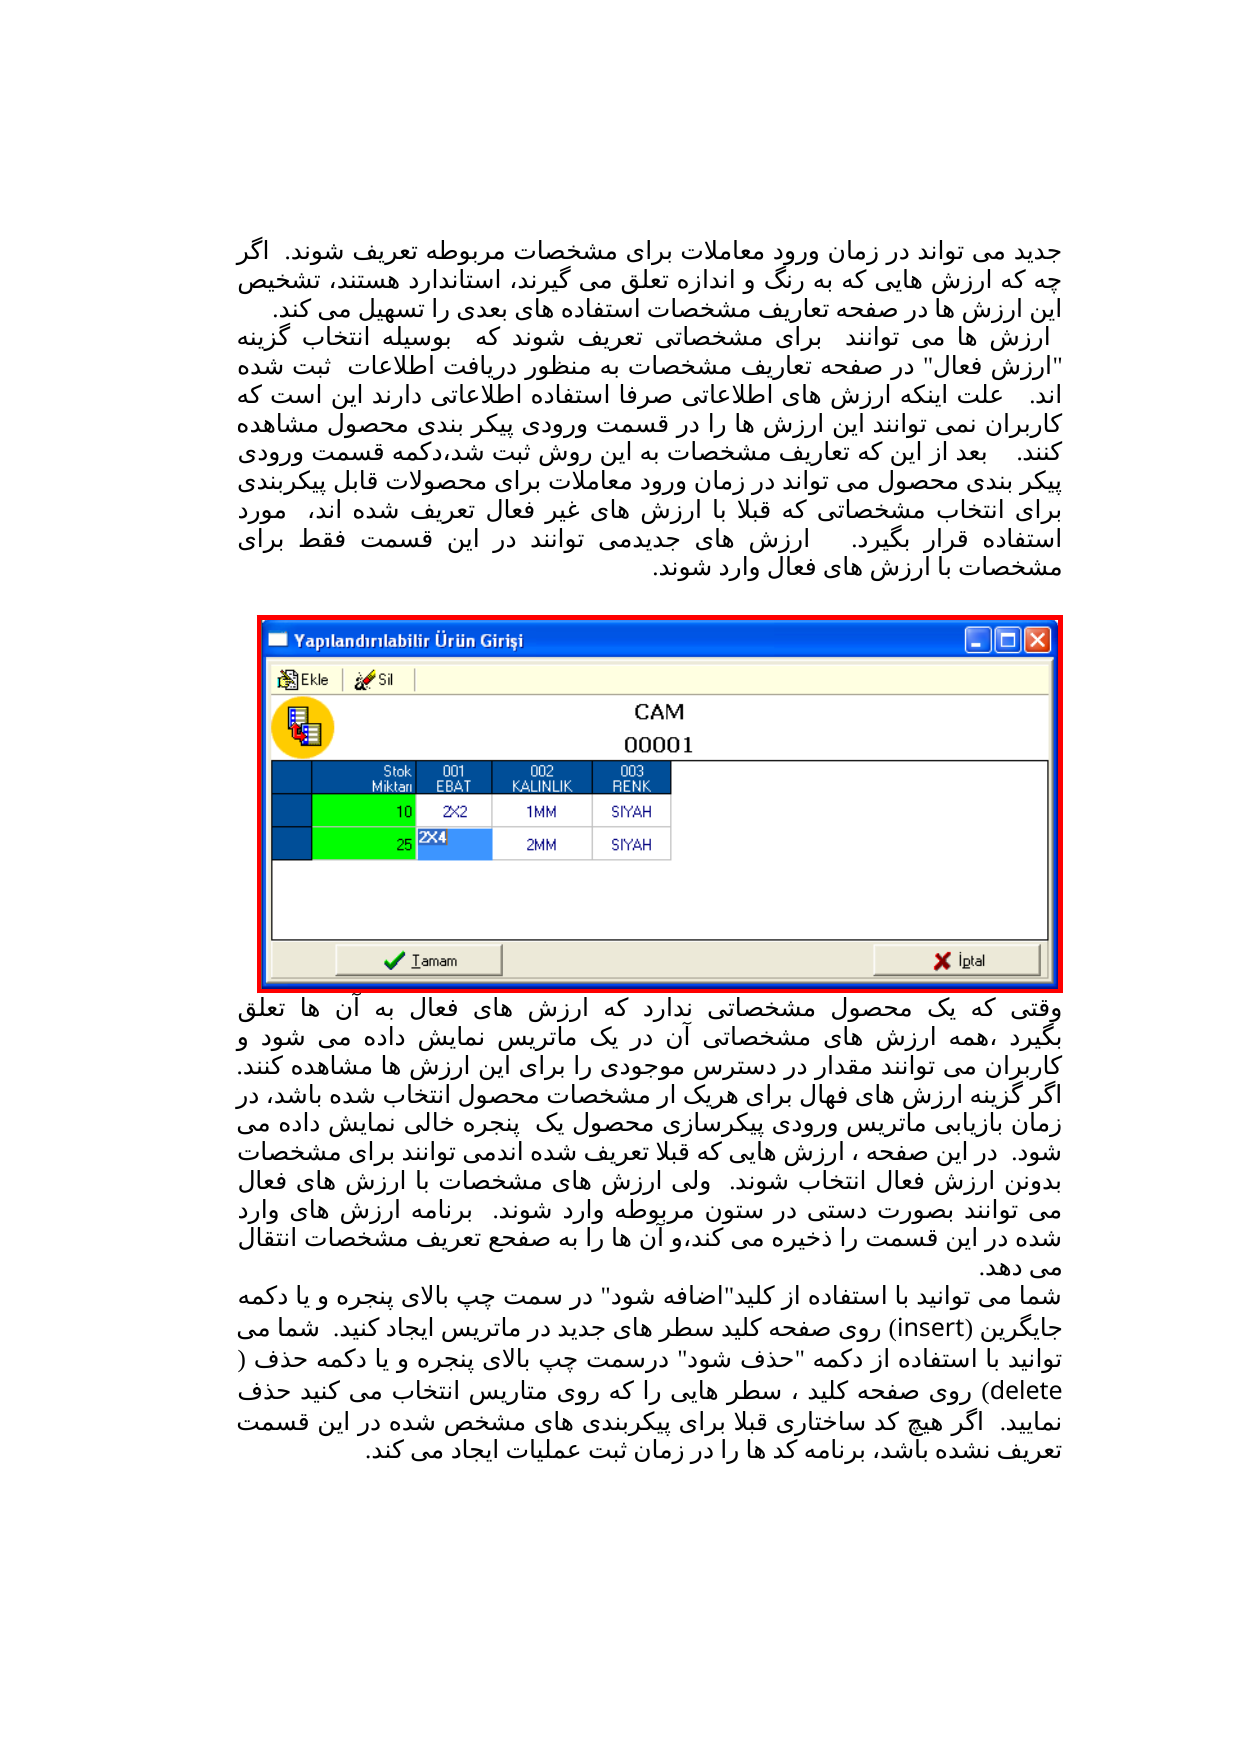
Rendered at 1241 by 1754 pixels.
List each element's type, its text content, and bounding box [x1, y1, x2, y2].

picture [261, 620, 1058, 989]
text وقتی که یک محصول مشخصاتی ندارد که ارزش های فعال به آن ها تعلق بگیرد ،همه ارزش های مشخصاتی آن در یک ماتریس نمایش داده می شود و کاربران می توانند مقدار در دسترس موجودی را برای این ارزش ها مشاهده کنند. اگر گزینه ارزش های فهال برای هریک ار مشخصات محصول انتخاب شده باشد، در زمان بازیابی ماتریس ورودی پیکرسازی محصول یک پنجره خالی نمایش داده می شود. در این صفحه ، ارزش هایی که قبلا تعریف شده اندمی توانند برای مشخصات بدونن ارزش فعال انتخاب شوند. ولی ارزش های مشخصات با ارزش های فعال می توانند بصورت دستی در ستون مربوطه وارد شوند. برنامه ارزش های وارد شده در این قسمت را ذخیره می کند،و آن ها را به صفحع تعریف مشخصات انتقال می دهد. [236, 993, 1063, 1281]
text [236, 236, 1063, 322]
text ارزش ها می توانند برای مشخصاتی تعریف شوند که بوسیله انتخاب گزینه "ارزش فعال" در صفحه تعاریف مشخصات به منظور دریافت اطلاعات ثبت شده اند. علت اینکه ارزش های اطلاعاتی صرفا استفاده اطلاعاتی دارند این است که کاربران نمی توانند این ارزش ها را در قسمت ورودی پیکر بندی محصول مشاهده کنند. بعد از این که تعاریف مشخصات به این روش ثبت شد،دکمه قسمت ورودی پیکر بندی محصول می تواند در زمان ورود معاملات برای محصولات قابل پیکربندی برای انتخاب مشخصاتی که قبلا با ارزش های غیر فعال تعریف شده اند، مورد استفاده قرار بگیرد. ارزش های جدیدمی توانند در این قسمت فقط برای مشخصات با ارزش های فعال وارد شوند. [236, 322, 1063, 581]
text شما می توانید با استفاده از کلید"اضافه شود" در سمت چپ بالای پنجره و یا دکمه جایگرین (insert) روی صفحه کلید سطر های جدید در ماتریس ایجاد کنید. شما می توانید با استفاده از دکمه "حذف شود" درسمت چپ بالای پنجره و یا دکمه حذف (delete) روی صفحه کلید ، سطر هایی را که روی متاریس انتخاب می کنید حذف نمایید. اگر هیچ کد ساختاری قبلا برای پیکربندی های مشخص شده در این قسمت تعریف نشده باشد، برنامه کد ها را در زمان ثبت عملیات ایجاد می کند. [236, 1281, 1063, 1464]
